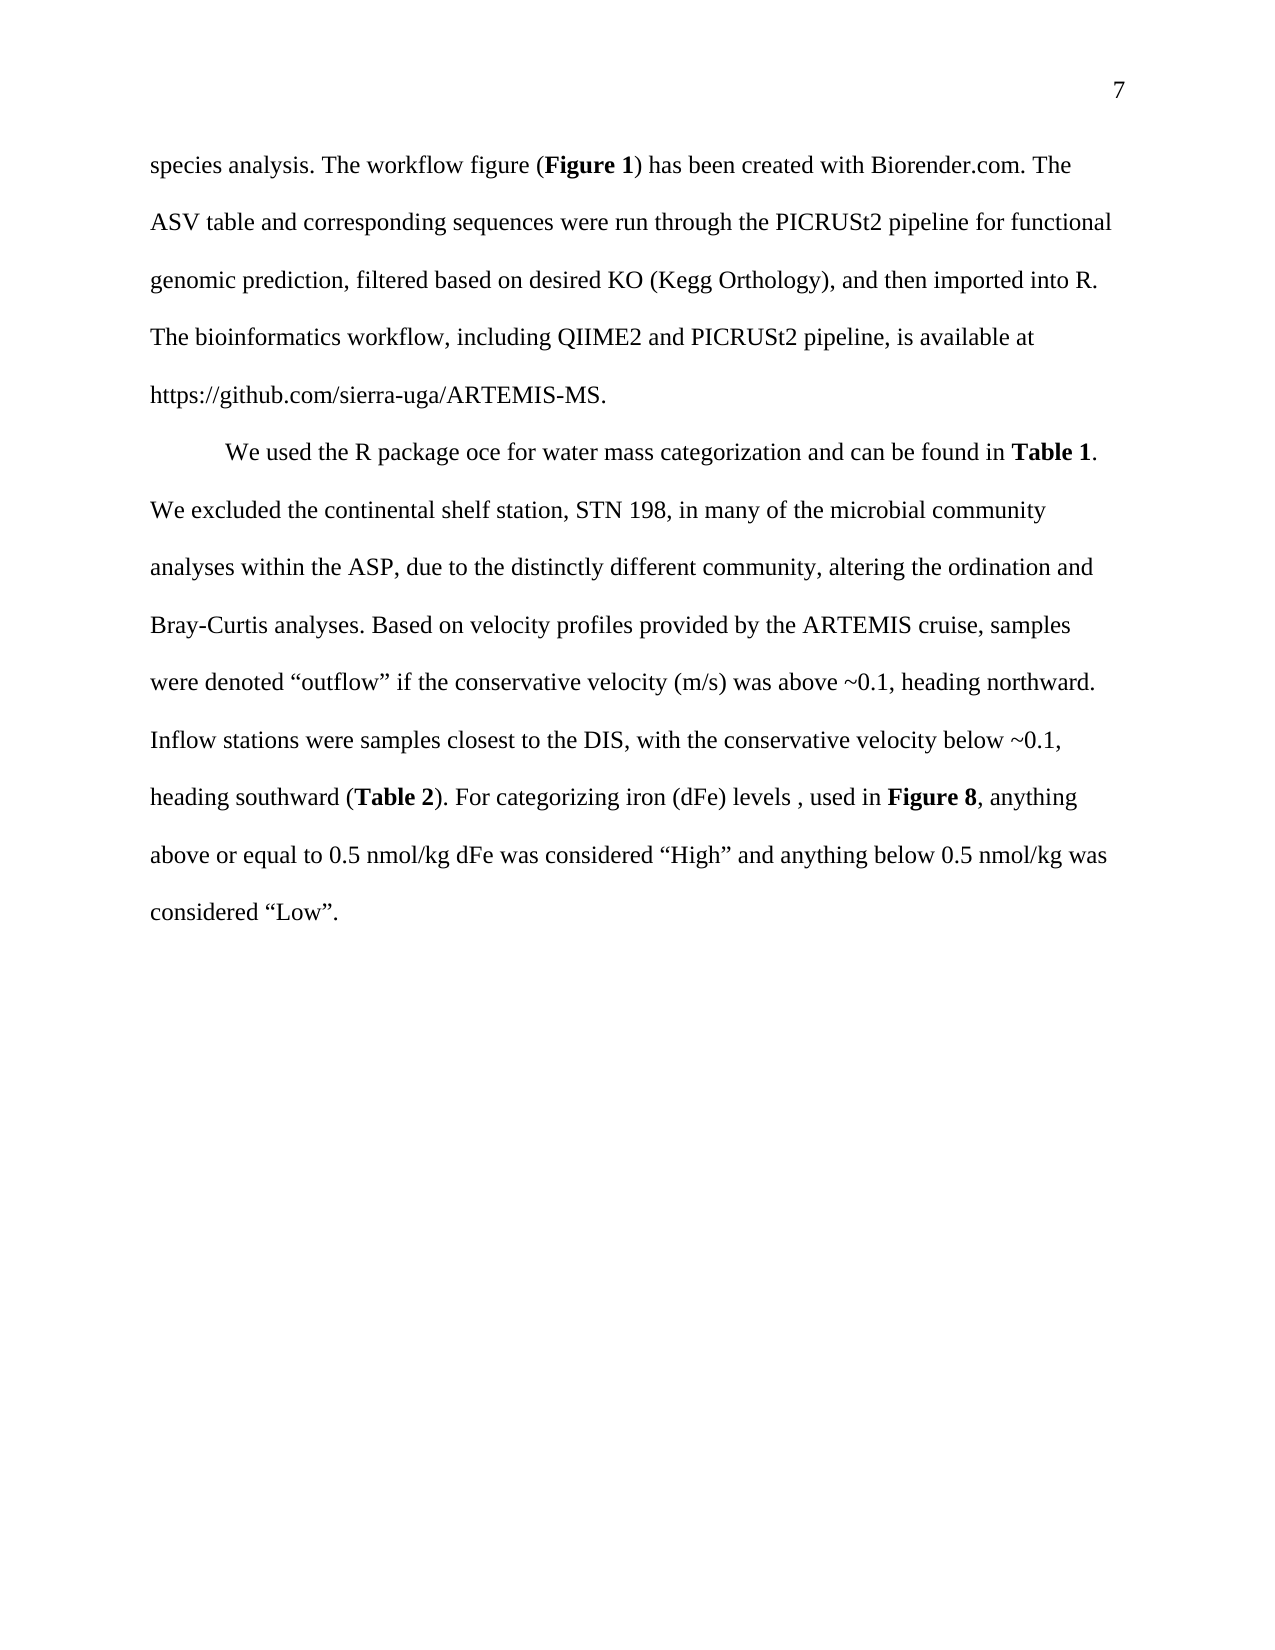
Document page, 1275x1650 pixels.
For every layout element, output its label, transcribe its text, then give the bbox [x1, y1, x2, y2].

text We used the R package oce for water mass categorization and can be found in Table 1. We excluded the continental shelf station, STN 198, in many of the microbial community analyses within the ASP, due to the distinctly different community, altering the ordination and Bray-Curtis analyses. Based on velocity profiles provided by the ARTEMIS cruise, samples were denoted “outflow” if the conservative velocity (m/s) was above ~0.1, heading northward. Inflow stations were samples closest to the DIS, with the conservative velocity below ~0.1, heading southward (Table 2). For categorizing iron (dFe) levels , used in Figure 8, anything above or equal to 0.5 nmol/kg dFe was considered “High” and anything below 0.5 nmol/kg was considered “Low”. [150, 437, 1125, 926]
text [150, 150, 1125, 409]
